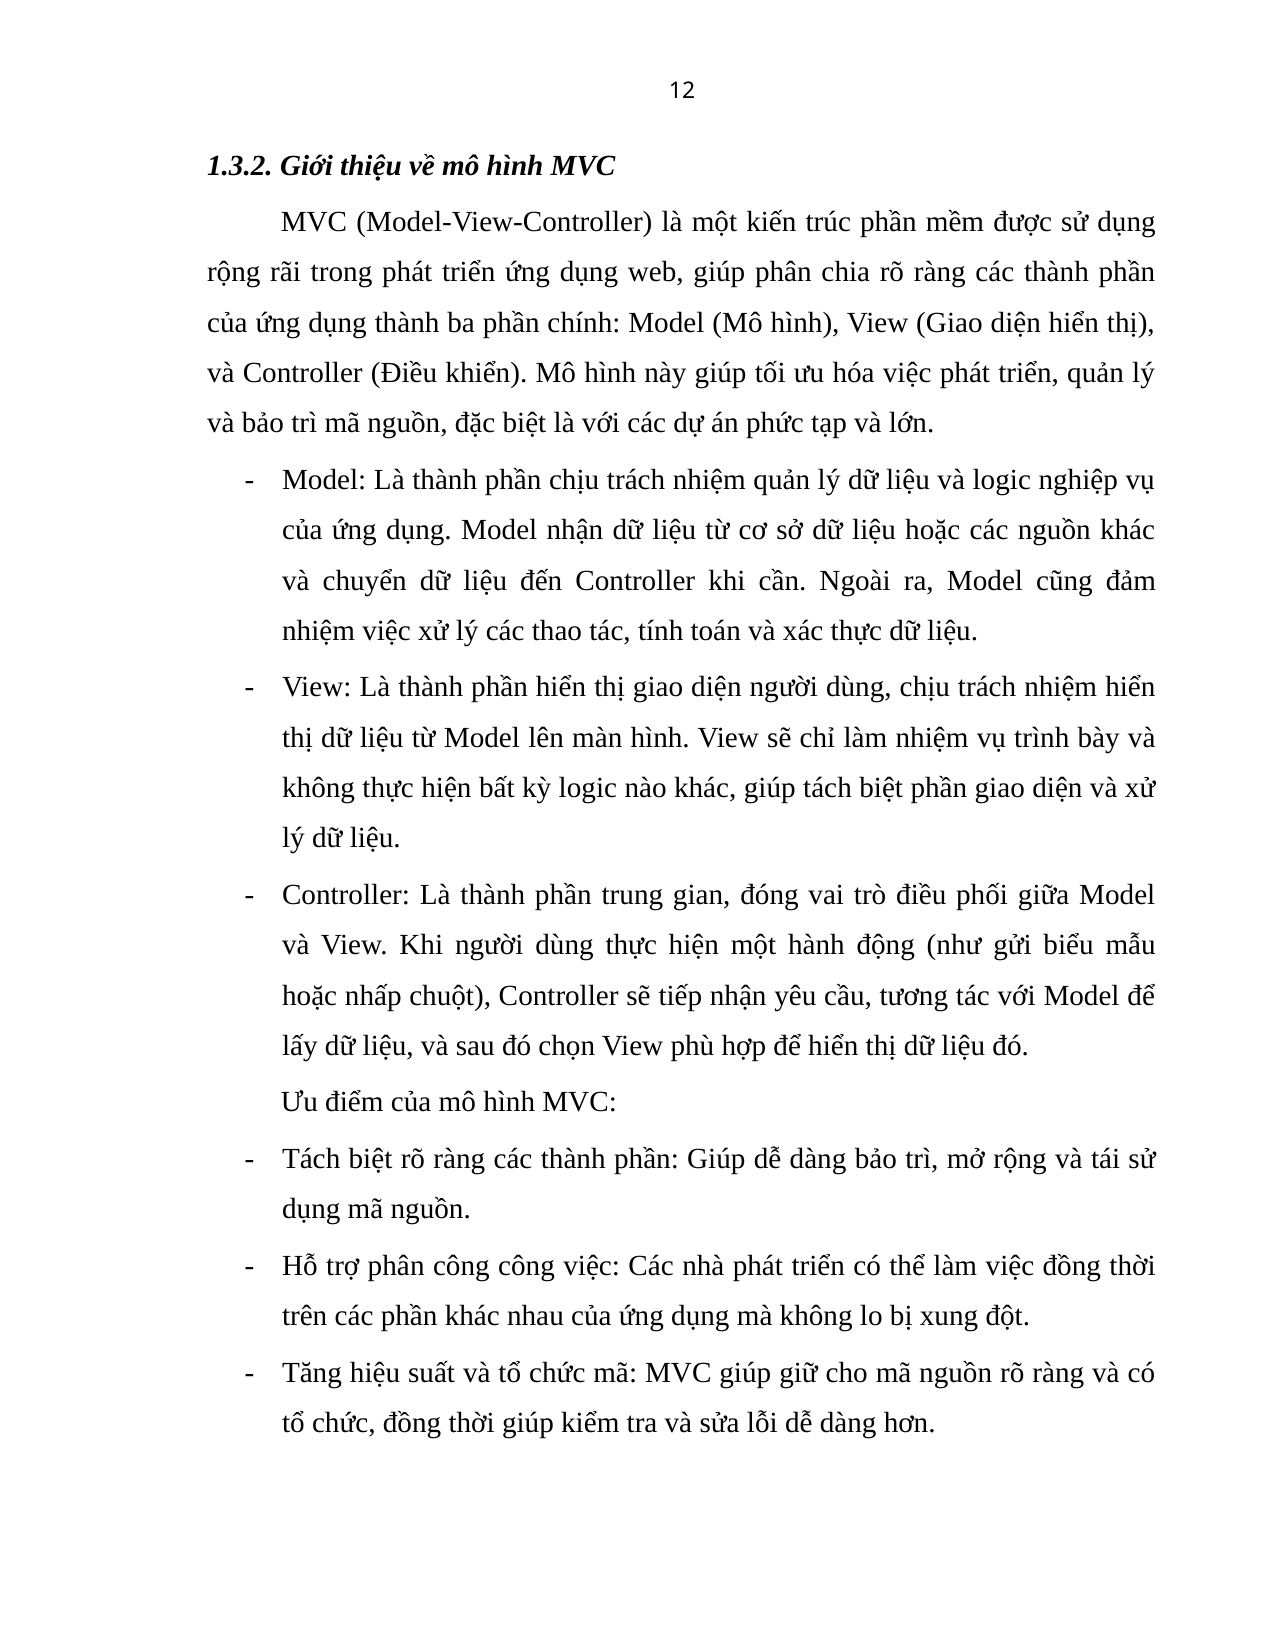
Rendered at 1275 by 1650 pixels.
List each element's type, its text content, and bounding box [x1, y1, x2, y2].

list Tách biệt rõ ràng các thành phần: Giúp dễ dàng bảo trì, mở rộng và tái sử dụng mã nguồn. [244, 1141, 1157, 1225]
list Controller: Là thành phần trung gian, đóng vai trò điều phối giữa Model và View. Khi người dùng thực hiện một hành động (như gửi biểu mẫu hoặc nhấp chuột), Controller sẽ tiếp nhận yêu cầu, tương tác với Model để lấy dữ liệu, và sau đó chọn View phù hợp để hiển thị dữ liệu đó. [244, 877, 1157, 1062]
text Ưu điểm của mô hình MVC: [207, 1084, 1157, 1118]
list Hỗ trợ phân công công việc: Các nhà phát triển có thể làm việc đồng thời trên các phần khác nhau của ứng dụng mà không lo bị xung đột. [244, 1248, 1157, 1332]
text MVC (Model-View-Controller) là một kiến trúc phần mềm được sử dụng rộng rãi trong phát triển ứng dụng web, giúp phân chia rõ ràng các thành phần của ứng dụng thành ba phần chính: Model (Mô hình), View (Giao diện hiển thị), và Controller (Điều khiển). Mô hình này giúp tối ưu hóa việc phát triển, quản lý và bảo trì mã nguồn, đặc biệt là với các dự án phức tạp và lớn. [207, 204, 1157, 439]
list View: Là thành phần hiển thị giao diện người dùng, chịu trách nhiệm hiển thị dữ liệu từ Model lên màn hình. View sẽ chỉ làm nhiệm vụ trình bày và không thực hiện bất kỳ logic nào khác, giúp tách biệt phần giao diện và xử lý dữ liệu. [244, 669, 1157, 854]
list Tăng hiệu suất và tổ chức mã: MVC giúp giữ cho mã nguồn rõ ràng và có tổ chức, đồng thời giúp kiểm tra và sửa lỗi dễ dàng hơn. [244, 1355, 1157, 1439]
subtitle 1.3.2. Giới thiệu về mô hình MVC [207, 148, 1157, 181]
list Model: Là thành phần chịu trách nhiệm quản lý dữ liệu và logic nghiệp vụ của ứng dụng. Model nhận dữ liệu từ cơ sở dữ liệu hoặc các nguồn khác và chuyển dữ liệu đến Controller khi cần. Ngoài ra, Model cũng đảm nhiệm việc xử lý các thao tác, tính toán và xác thực dữ liệu. [244, 462, 1157, 647]
